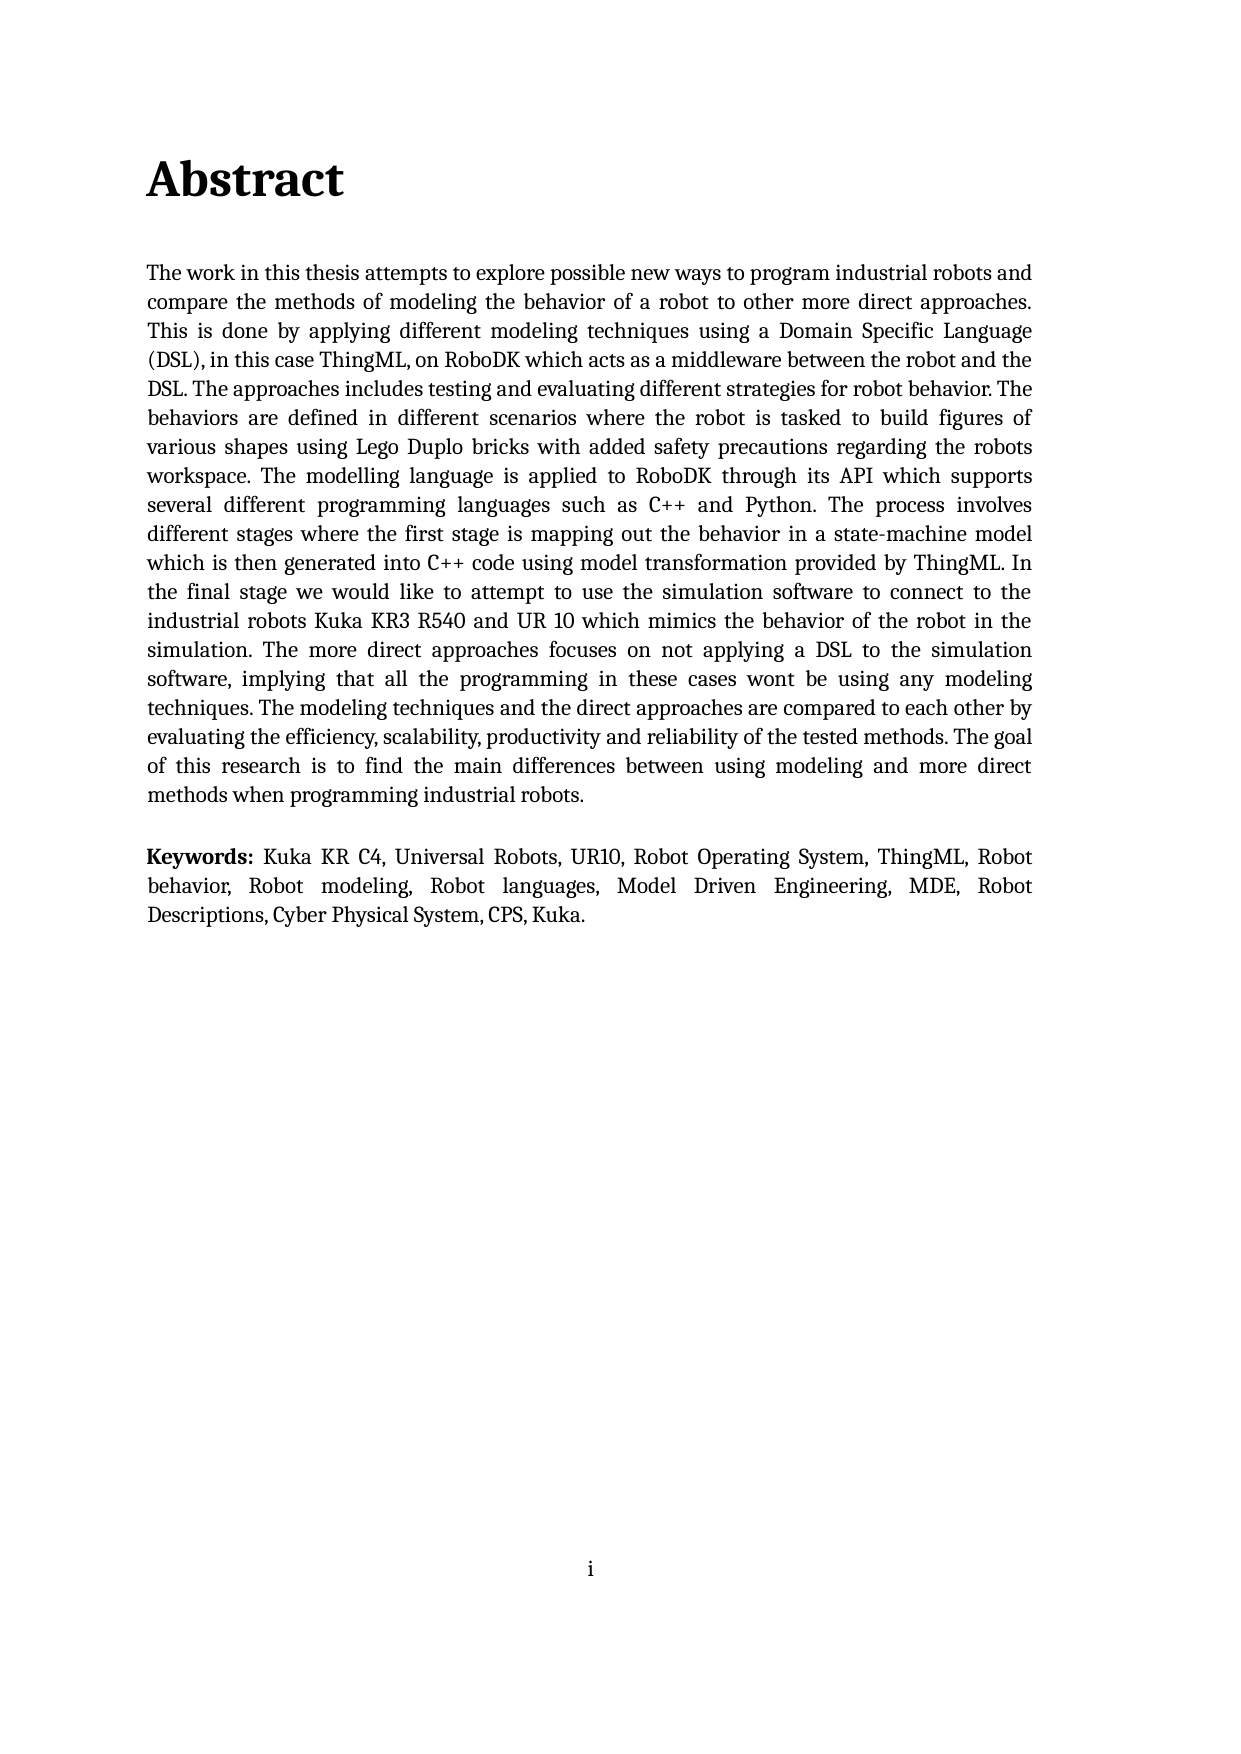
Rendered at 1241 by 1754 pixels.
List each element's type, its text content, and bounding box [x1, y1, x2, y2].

text Keywords: Kuka KR C4, Universal Robots, UR10, Robot Operating System, ThingML, Robot behavior, Robot modeling, Robot languages, Model Driven Engineering, MDE, Robot Descriptions, Cyber Physical System, CPS, Kuka. [146, 844, 1033, 928]
text The work in this thesis attempts to explore possible new ways to program industrial robots and compare the methods of modeling the behavior of a robot to other more direct approaches. This is done by applying different modeling techniques using a Domain Specific Language (DSL), in this case ThingML, on RoboDK which acts as a middleware between the robot and the DSL. The approaches includes testing and evaluating different strategies for robot behavior. The behaviors are defined in different scenarios where the robot is tasked to build figures of various shapes using Lego Duplo bricks with added safety precautions regarding the robots workspace. The modelling language is applied to RoboDK through its API which supports several different programming languages such as C++ and Python. The process involves different stages where the first stage is mapping out the behavior in a state-machine model which is then generated into C++ code using model transformation provided by ThingML. In the final stage we would like to attempt to use the simulation software to connect to the industrial robots Kuka KR3 R540 and UR 10 which mimics the behavior of the robot in the simulation. The more direct approaches focuses on not applying a DSL to the simulation software, implying that all the programming in these cases wont be using any modeling techniques. The modeling techniques and the direct approaches are compared to each other by evaluating the efficiency, scalability, productivity and reliability of the tested methods. The goal of this research is to find the main differences between using modeling and more direct methods when programming industrial robots. [146, 260, 1033, 808]
subtitle Abstract [146, 150, 605, 210]
